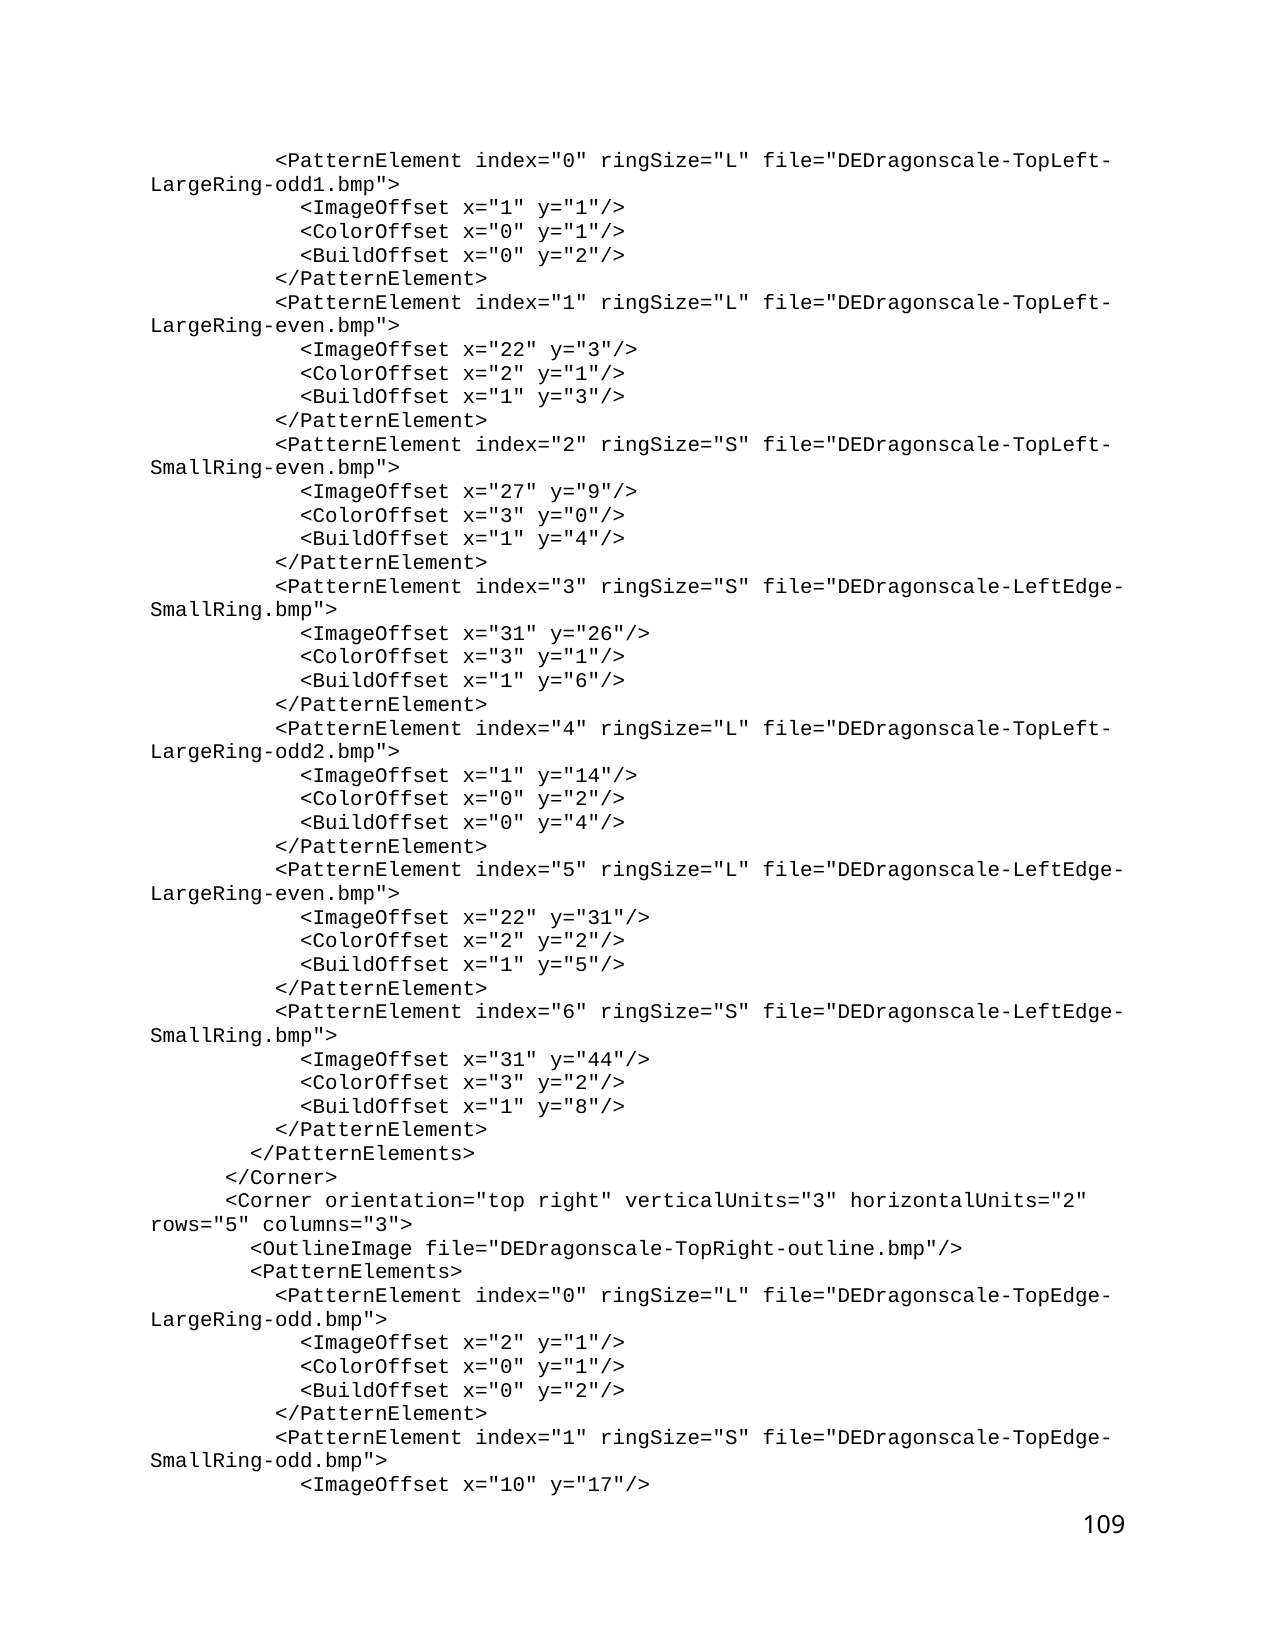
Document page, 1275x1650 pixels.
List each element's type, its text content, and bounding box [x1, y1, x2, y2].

text </Corner> [150, 1167, 1125, 1190]
text <PatternElement index="5" ringSize="L" file="DEDragonscale-LeftEdge-LargeRing-even.bmp"> [150, 859, 1125, 907]
text <PatternElement index="4" ringSize="L" file="DEDragonscale-TopLeft-LargeRing-odd2.bmp"> [150, 717, 1125, 765]
text </PatternElement> [150, 1403, 1125, 1427]
text <PatternElements> [150, 1261, 1125, 1285]
text <BuildOffset x="1" y="6"/> [150, 670, 1125, 694]
text <BuildOffset x="1" y="3"/> [150, 386, 1125, 410]
text <ImageOffset x="27" y="9"/> [150, 481, 1125, 505]
text <ColorOffset x="0" y="1"/> [150, 221, 1125, 244]
text <BuildOffset x="0" y="2"/> [150, 244, 1125, 268]
text <PatternElement index="2" ringSize="S" file="DEDragonscale-TopLeft-SmallRing-even.bmp"> [150, 434, 1125, 481]
text </PatternElement> [150, 268, 1125, 292]
text <ImageOffset x="31" y="26"/> [150, 623, 1125, 647]
text </PatternElement> [150, 410, 1125, 434]
text <BuildOffset x="0" y="4"/> [150, 812, 1125, 836]
text </PatternElement> [150, 552, 1125, 576]
text </PatternElement> [150, 978, 1125, 1001]
text </PatternElement> [150, 694, 1125, 717]
text <ImageOffset x="22" y="3"/> [150, 339, 1125, 363]
text <ImageOffset x="31" y="44"/> [150, 1048, 1125, 1072]
text <PatternElement index="3" ringSize="S" file="DEDragonscale-LeftEdge-SmallRing.bmp"> [150, 576, 1125, 623]
text <Corner orientation="top right" verticalUnits="3" horizontalUnits="2" rows="5" columns="3"> [150, 1190, 1125, 1238]
text <ColorOffset x="0" y="1"/> [150, 1356, 1125, 1379]
text <BuildOffset x="1" y="5"/> [150, 954, 1125, 978]
text <ColorOffset x="3" y="1"/> [150, 647, 1125, 670]
text <PatternElement index="0" ringSize="L" file="DEDragonscale-TopEdge-LargeRing-odd.bmp"> [150, 1285, 1125, 1332]
text <PatternElement index="1" ringSize="S" file="DEDragonscale-TopEdge-SmallRing-odd.bmp"> [150, 1427, 1125, 1474]
text <ImageOffset x="1" y="14"/> [150, 765, 1125, 788]
text <ColorOffset x="2" y="2"/> [150, 930, 1125, 954]
text </PatternElement> [150, 1119, 1125, 1143]
text <ImageOffset x="22" y="31"/> [150, 907, 1125, 930]
text <ColorOffset x="3" y="2"/> [150, 1072, 1125, 1096]
text <OutlineImage file="DEDragonscale-TopRight-outline.bmp"/> [150, 1238, 1125, 1261]
text <PatternElement index="1" ringSize="L" file="DEDragonscale-TopLeft-LargeRing-even.bmp"> [150, 292, 1125, 339]
text <ColorOffset x="0" y="2"/> [150, 788, 1125, 812]
text <ImageOffset x="10" y="17"/> [150, 1474, 1125, 1498]
text <ImageOffset x="2" y="1"/> [150, 1332, 1125, 1356]
text </PatternElement> [150, 836, 1125, 859]
text </PatternElements> [150, 1143, 1125, 1167]
text <ImageOffset x="1" y="1"/> [150, 197, 1125, 221]
text <ColorOffset x="3" y="0"/> [150, 505, 1125, 528]
text <ColorOffset x="2" y="1"/> [150, 363, 1125, 386]
text <PatternElement index="0" ringSize="L" file="DEDragonscale-TopLeft-LargeRing-odd1.bmp"> [150, 150, 1125, 197]
text <BuildOffset x="0" y="2"/> [150, 1379, 1125, 1403]
text <PatternElement index="6" ringSize="S" file="DEDragonscale-LeftEdge-SmallRing.bmp"> [150, 1001, 1125, 1048]
text <BuildOffset x="1" y="8"/> [150, 1096, 1125, 1119]
text <BuildOffset x="1" y="4"/> [150, 528, 1125, 552]
